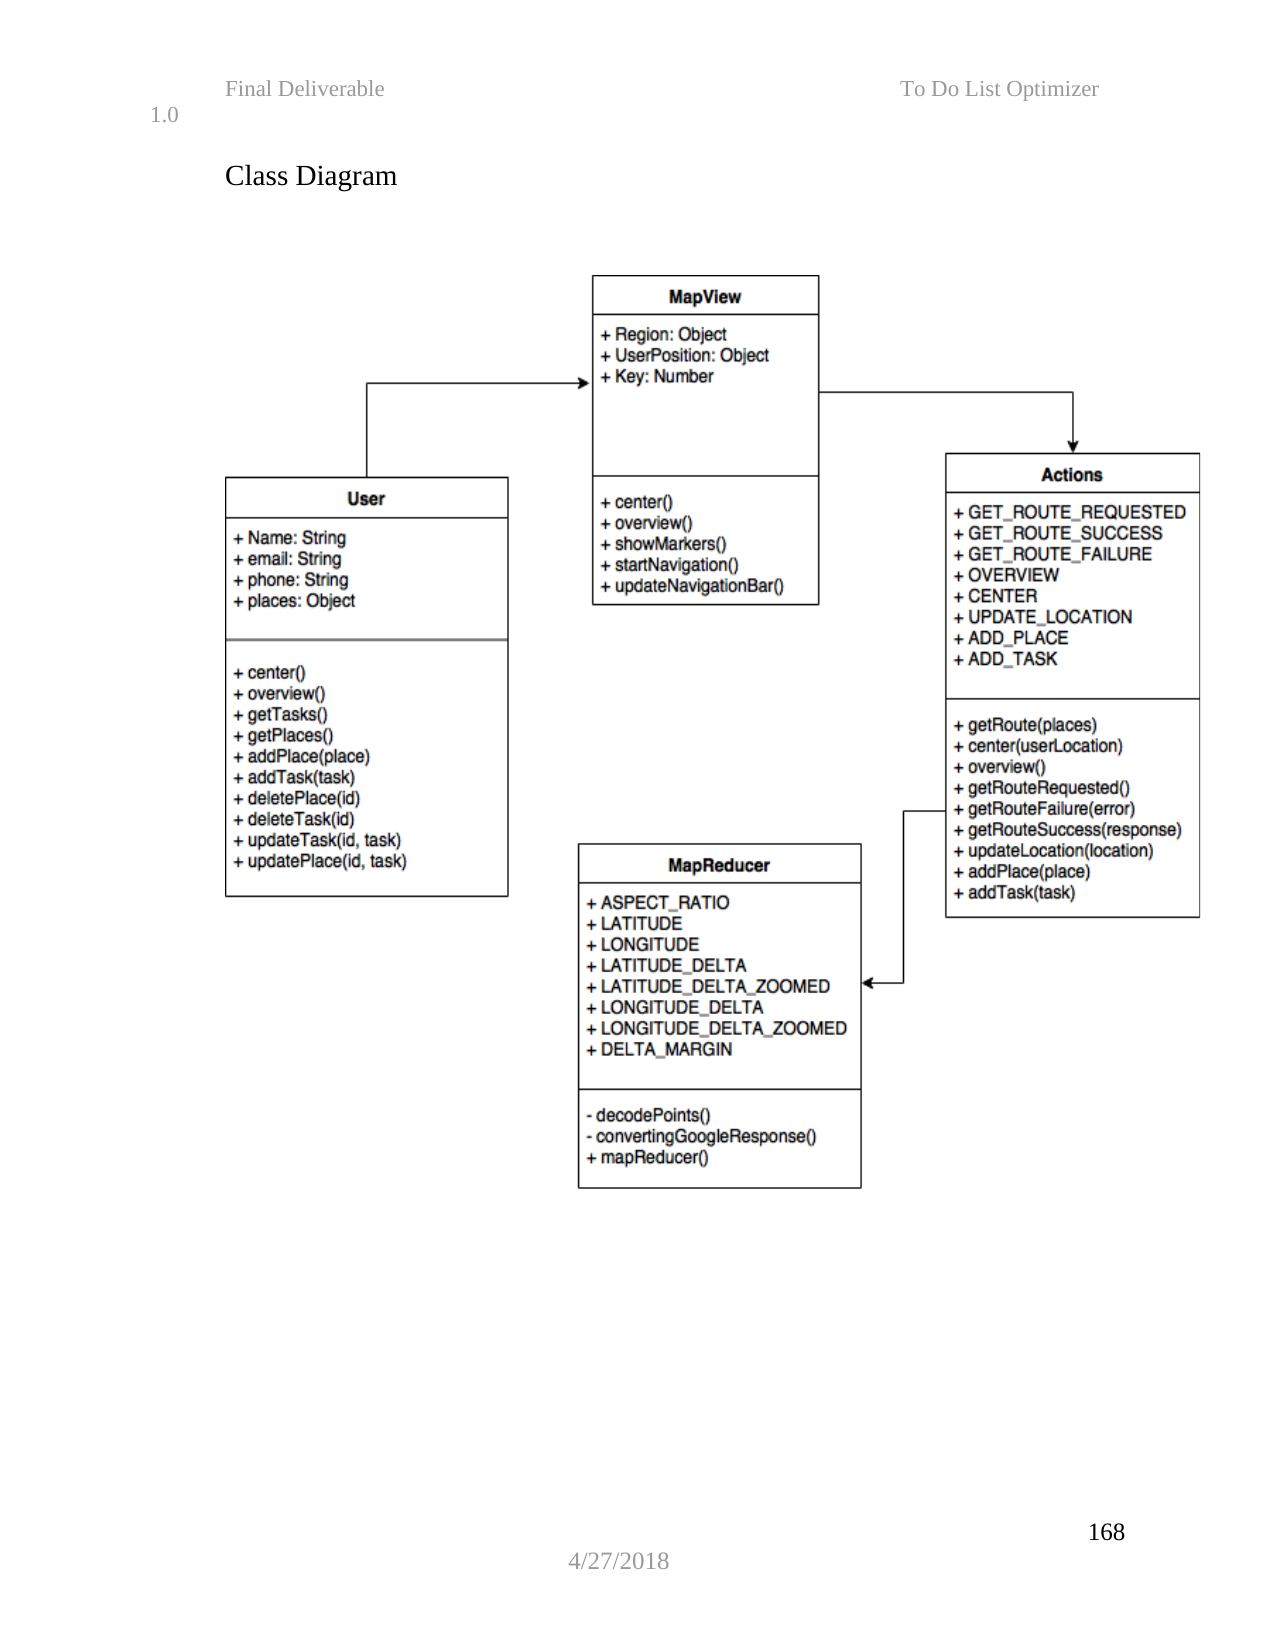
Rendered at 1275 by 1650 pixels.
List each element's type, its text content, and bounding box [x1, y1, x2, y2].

picture [225, 275, 1200, 1195]
title Class Diagram [150, 158, 1125, 192]
